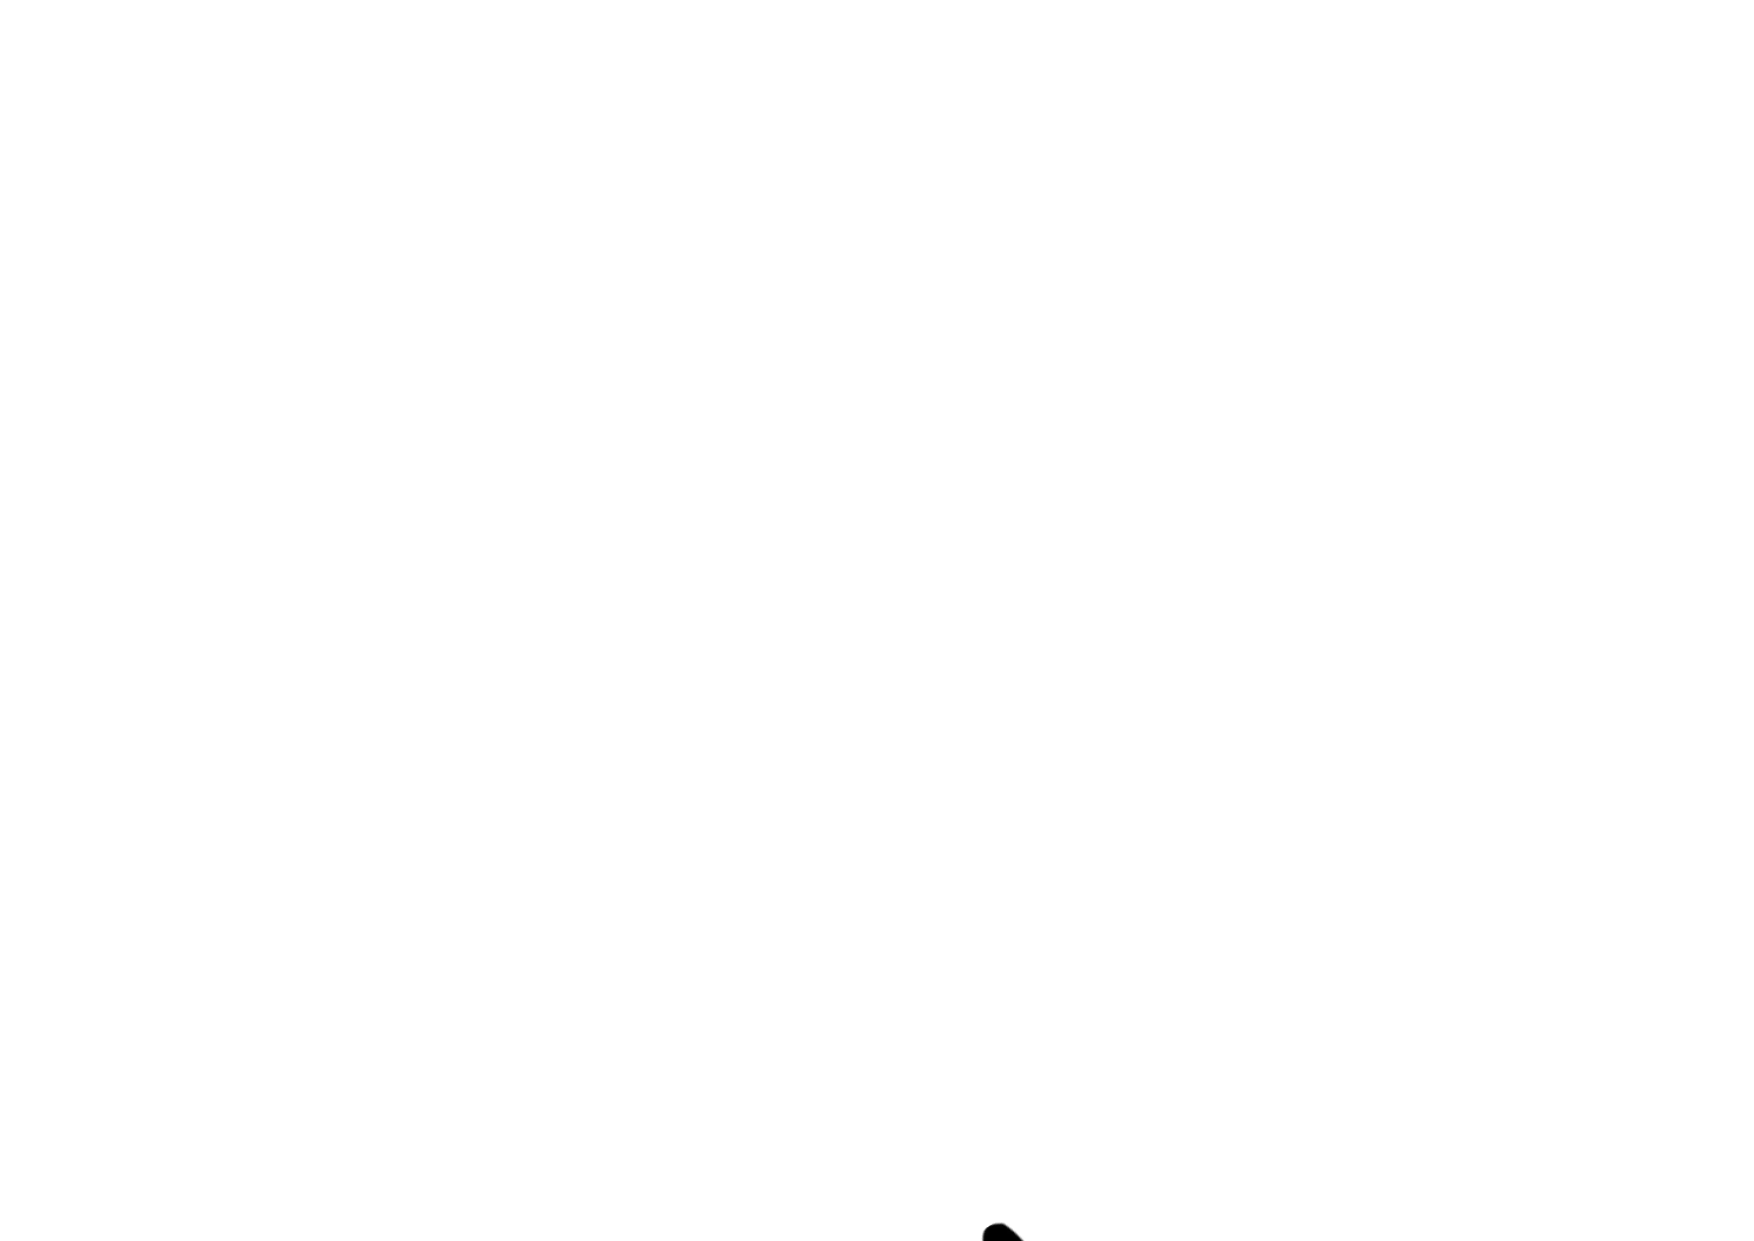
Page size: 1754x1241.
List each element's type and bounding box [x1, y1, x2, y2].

picture [969, 1088, 1301, 1241]
